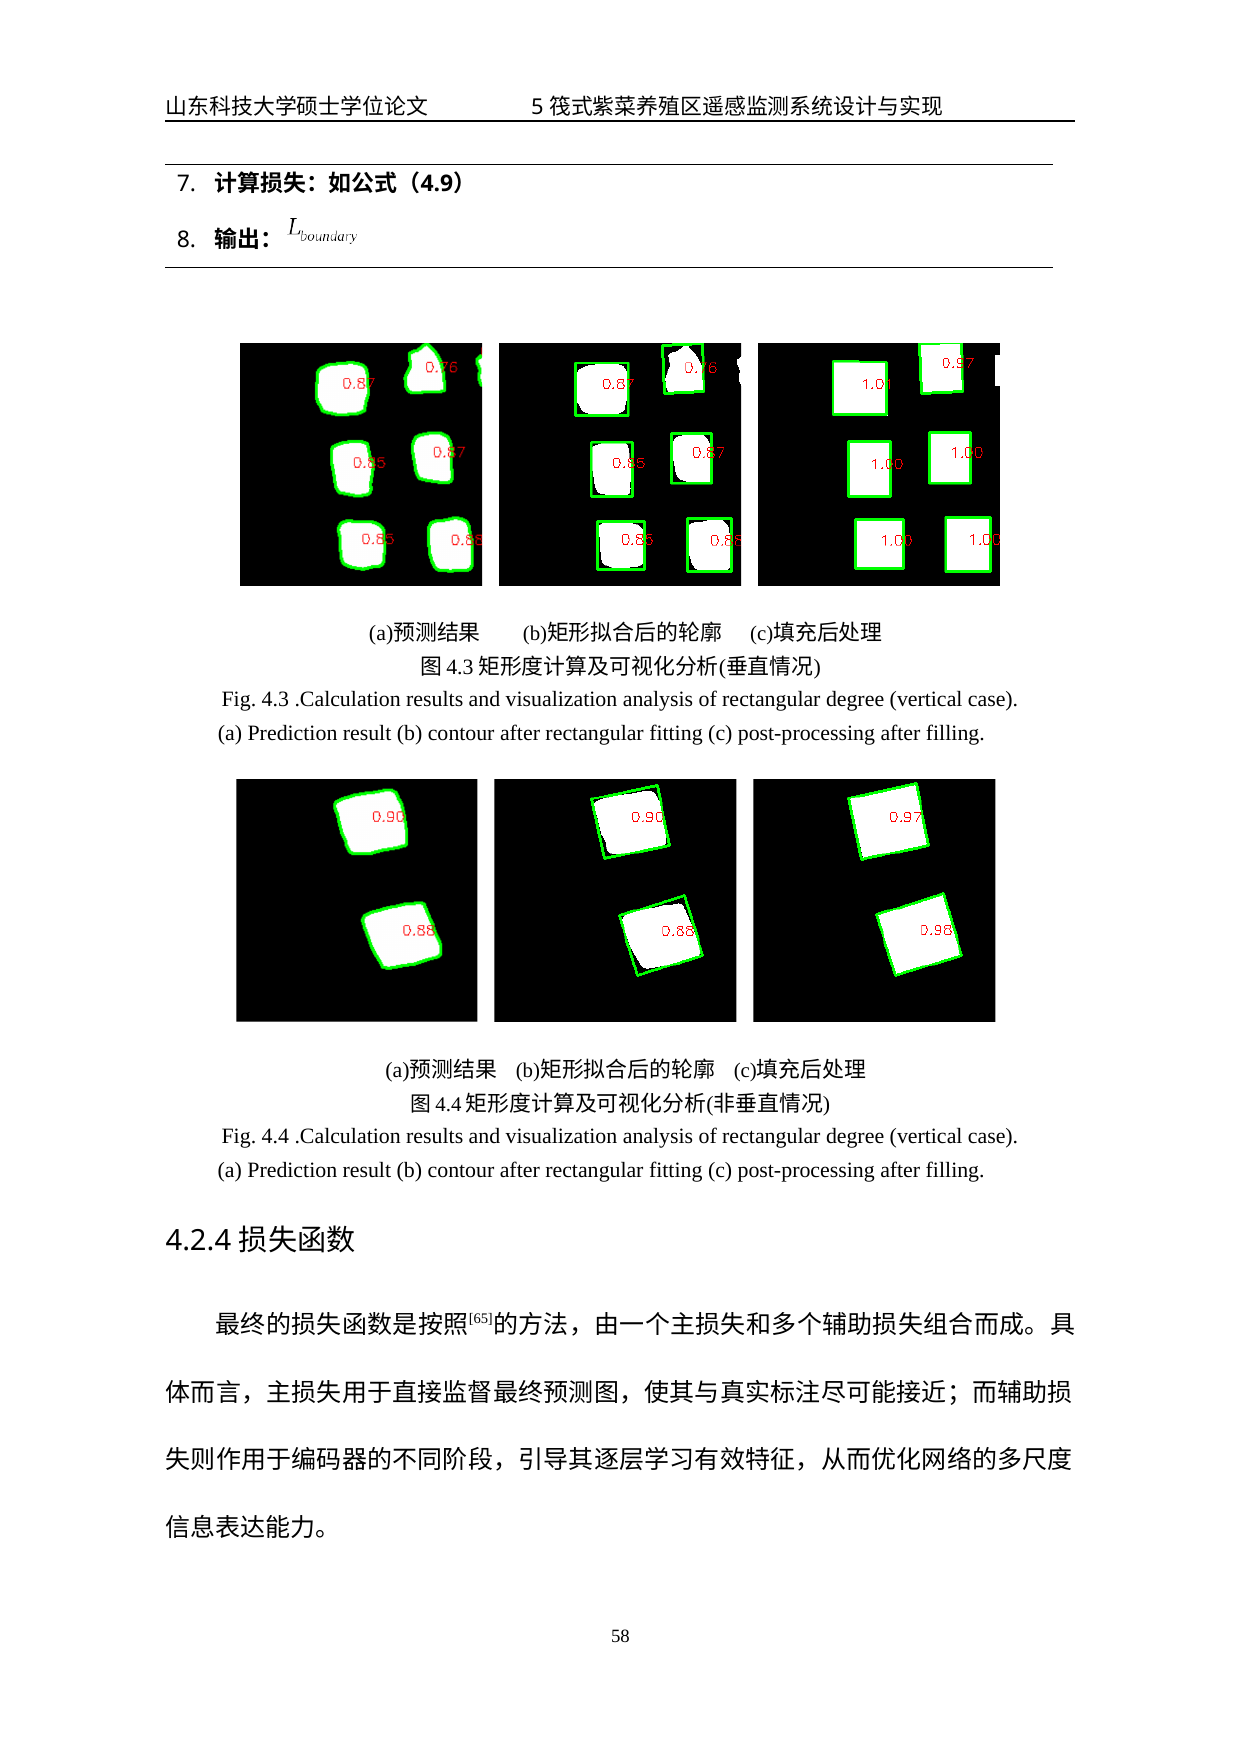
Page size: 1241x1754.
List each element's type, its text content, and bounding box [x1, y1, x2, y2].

text Fig. 4.3 .Calculation results and visualization analysis of rectangular degree (vertical case). [165, 682, 1075, 716]
text (a)预测结果 (b)矩形拟合后的轮廓 (c)填充后处理 [165, 1051, 1075, 1084]
text 图4.4矩形度计算及可视化分析(非垂直情况) [165, 1084, 1075, 1118]
picture [494, 779, 737, 1022]
text (a)预测结果 (b)矩形拟合后的轮廓 (c)填充后处理 [165, 614, 1075, 648]
text 图4.3矩形度计算及可视化分析(垂直情况) [165, 648, 1075, 682]
subtitle 4.2.4 损失函数 [165, 1203, 1075, 1271]
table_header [165, 165, 1053, 267]
picture [753, 779, 996, 1022]
text (a) Prediction result (b) contour after rectangular fitting (c) post-processing after filling. [165, 1152, 1037, 1186]
picture [499, 343, 742, 586]
text 最终的损失函数是按照[65]的方法，由一个主损失和多个辅助损失组合而成。具体而言，主损失用于直接监督最终预测图，使其与真实标注尽可能接近；而辅助损失则作用于编码器的不同阶段，引导其逐层学习有效特征，从而优化网络的多尺度信息表达能力。 [165, 1288, 1075, 1560]
picture [236, 779, 478, 1022]
text (a) Prediction result (b) contour after rectangular fitting (c) post-processing after filling. [165, 716, 1038, 750]
text Fig. 4.4 .Calculation results and visualization analysis of rectangular degree (vertical case). [165, 1118, 1075, 1152]
picture [240, 343, 483, 586]
picture [758, 343, 1000, 586]
